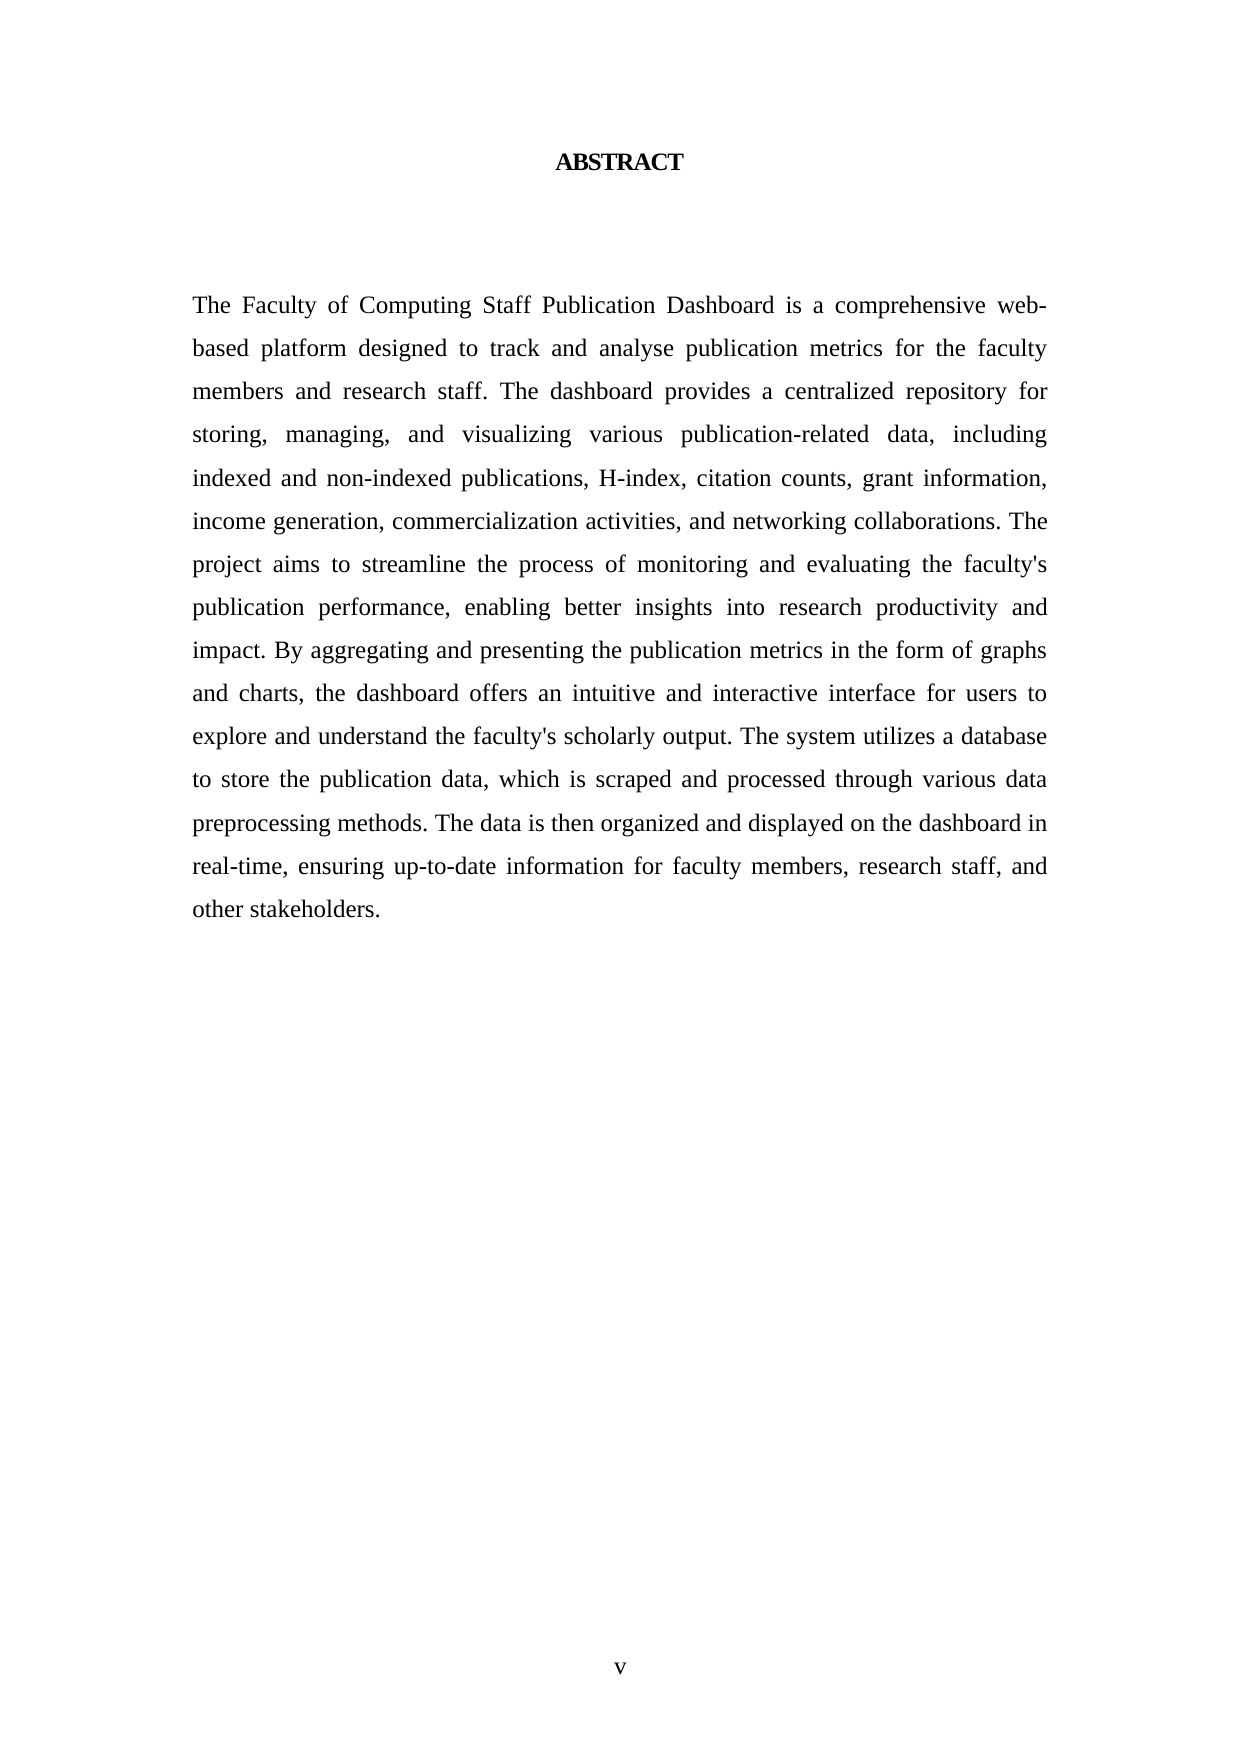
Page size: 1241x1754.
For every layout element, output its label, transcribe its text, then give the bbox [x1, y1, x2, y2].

title The Faculty of Computing Staff Publication Dashboard is a comprehensive web-based platform designed to track and analyse publication metrics for the faculty members and research staff. The dashboard provides a centralized repository for storing, managing, and visualizing various publication-related data, including indexed and non-indexed publications, H-index, citation counts, grant information, income generation, commercialization activities, and networking collaborations. The project aims to streamline the process of monitoring and evaluating the faculty's publication performance, enabling better insights into research productivity and impact. By aggregating and presenting the publication metrics in the form of graphs and charts, the dashboard offers an intuitive and interactive interface for users to explore and understand the faculty's scholarly output. The system utilizes a database to store the publication data, which is scraped and processed through various data preprocessing methods. The data is then organized and displayed on the dashboard in real-time, ensuring up-to-date information for faculty members, research staff, and other stakeholders. [192, 290, 1048, 923]
title ABSTRACT [192, 147, 1048, 176]
